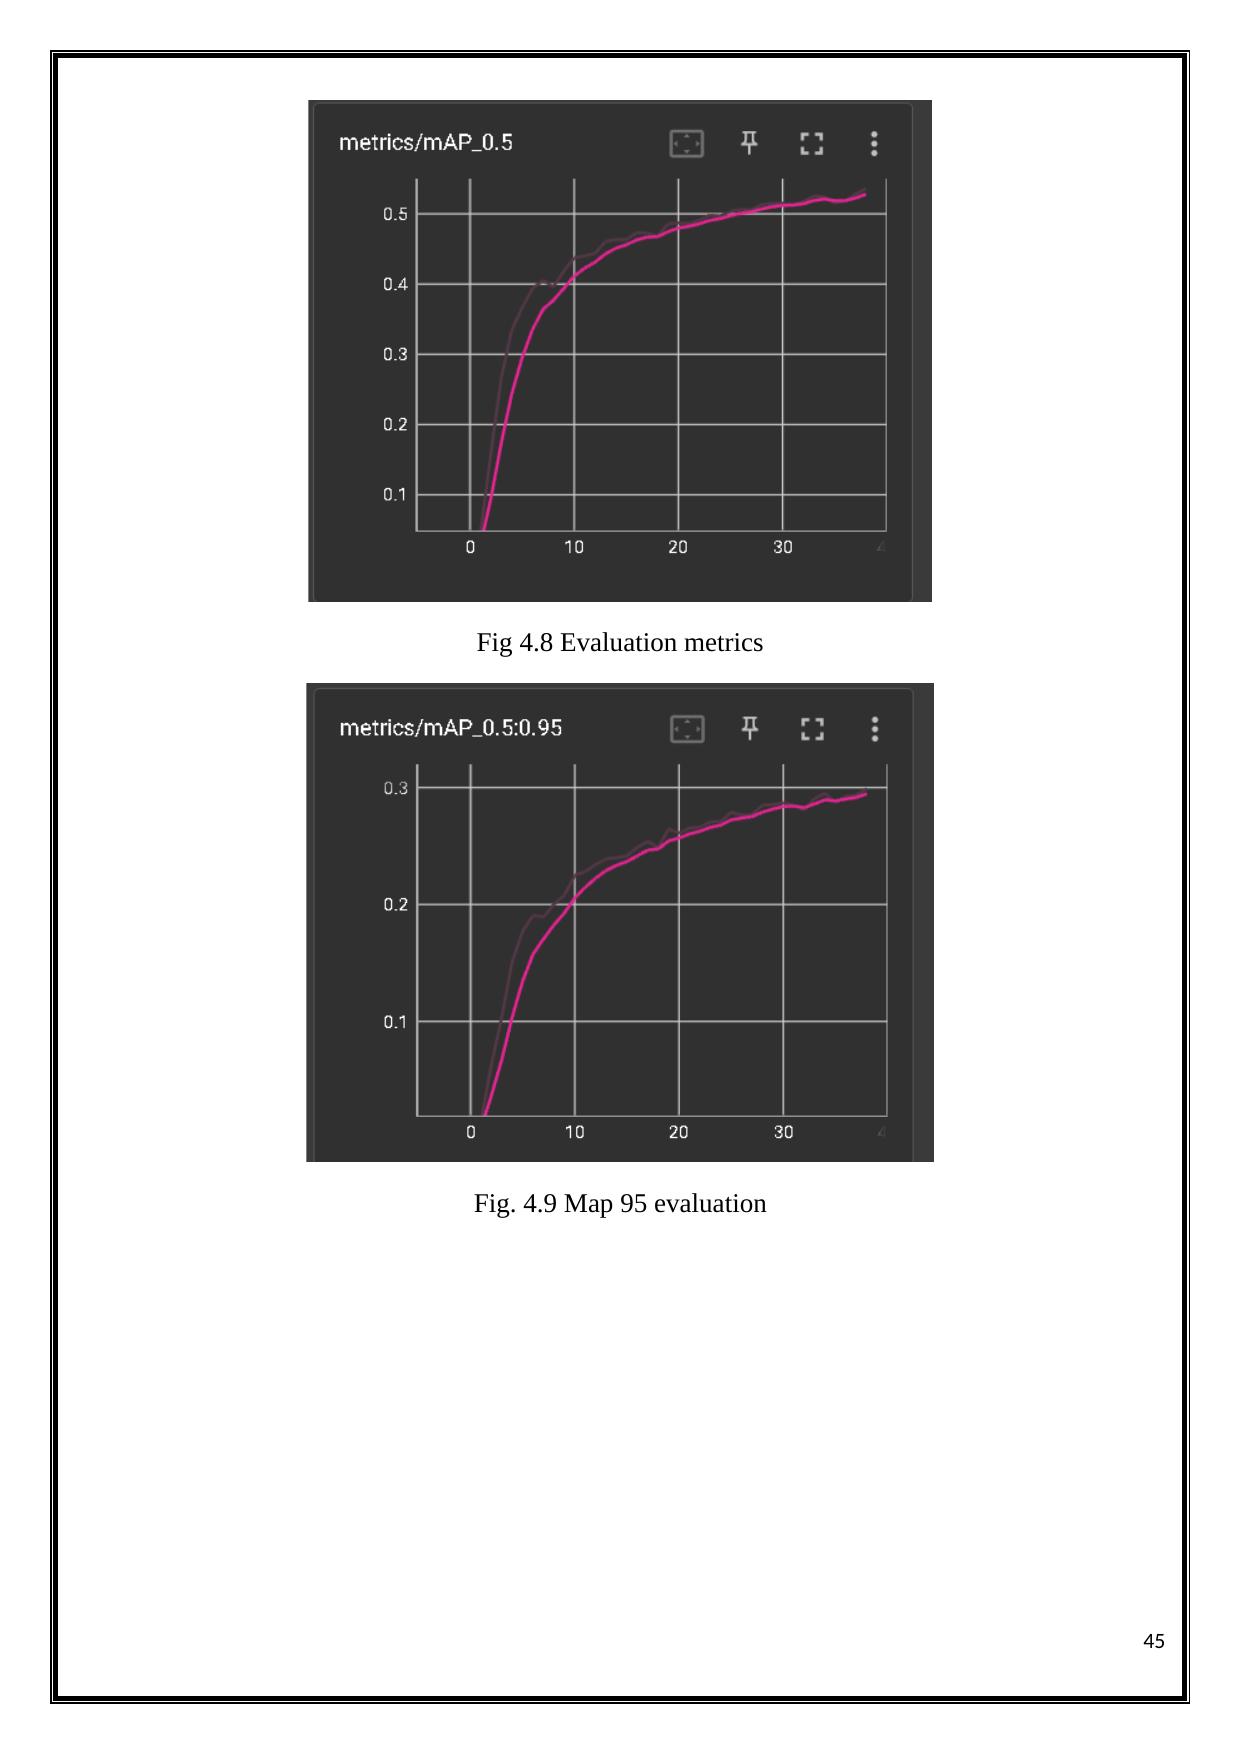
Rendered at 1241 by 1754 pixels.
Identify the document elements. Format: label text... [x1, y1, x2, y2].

text Fig. 4.9 Map 95 evaluation [75, 1187, 1165, 1218]
picture [306, 683, 934, 1162]
text Fig 4.8 Evaluation metrics [75, 627, 1165, 658]
picture [308, 100, 932, 602]
